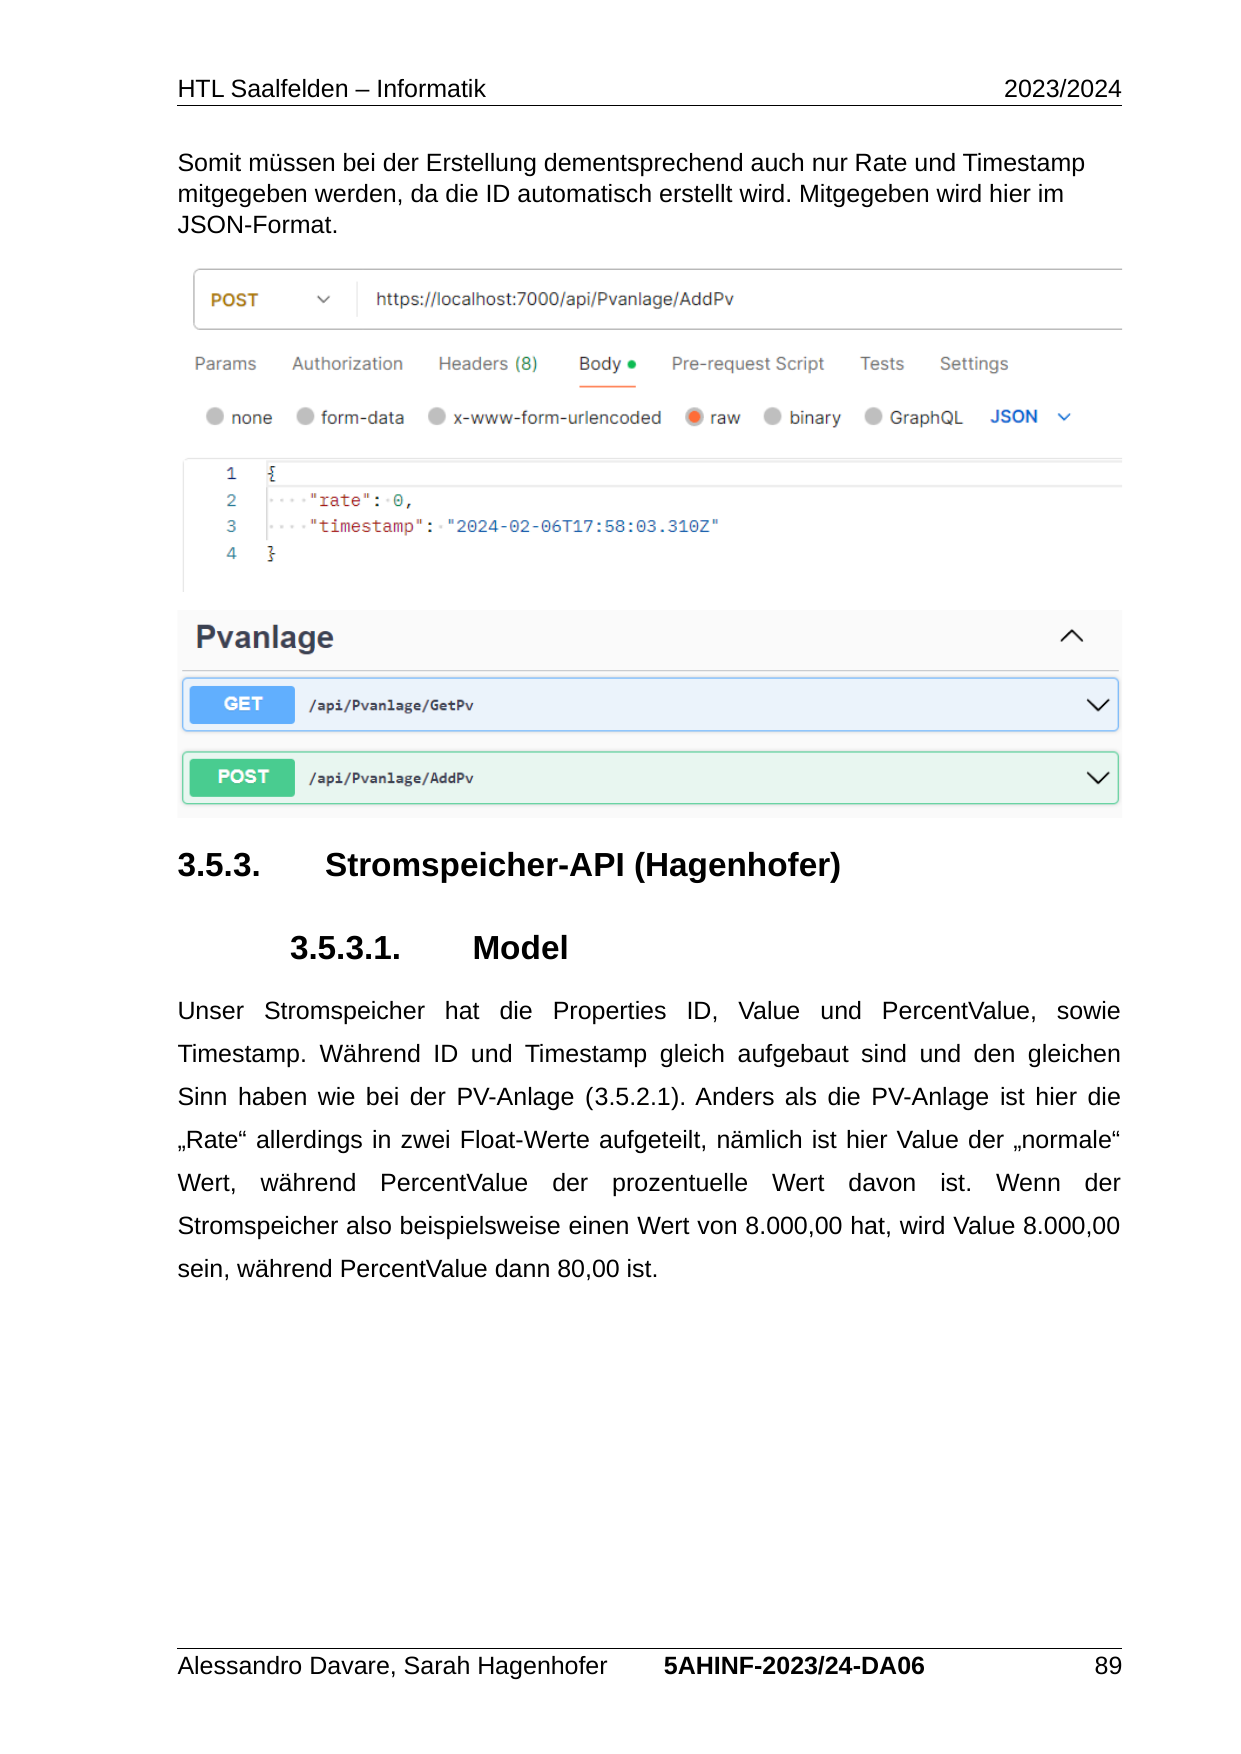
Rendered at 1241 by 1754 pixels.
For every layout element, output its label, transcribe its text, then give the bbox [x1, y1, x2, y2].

picture [177, 610, 1123, 818]
subtitle Stromspeicher-API (Hagenhofer) [177, 845, 1122, 883]
subtitle Model [290, 928, 1122, 966]
text Somit müssen bei der Erstellung dementsprechend auch nur Rate und Timestamp mitgegeben werden, da die ID automatisch erstellt wird. Mitgegeben wird hier im JSON-Format. [177, 148, 1122, 238]
picture [177, 257, 1123, 592]
text Unser Stromspeicher hat die Properties ID, Value und PercentValue, sowie Timestamp. Während ID und Timestamp gleich aufgebaut sind und den gleichen Sinn haben wie bei der PV-Anlage (3.5.2.1). Anders als die PV-Anlage ist hier die „Rate“ allerdings in zwei Float-Werte aufgeteilt, nämlich ist hier Value der „normale“ Wert, während PercentValue der prozentuelle Wert davon ist. Wenn der Stromspeicher also beispielsweise einen Wert von 8.000,00 hat, wird Value 8.000,00 sein, während PercentValue dann 80,00 ist. [177, 996, 1122, 1283]
